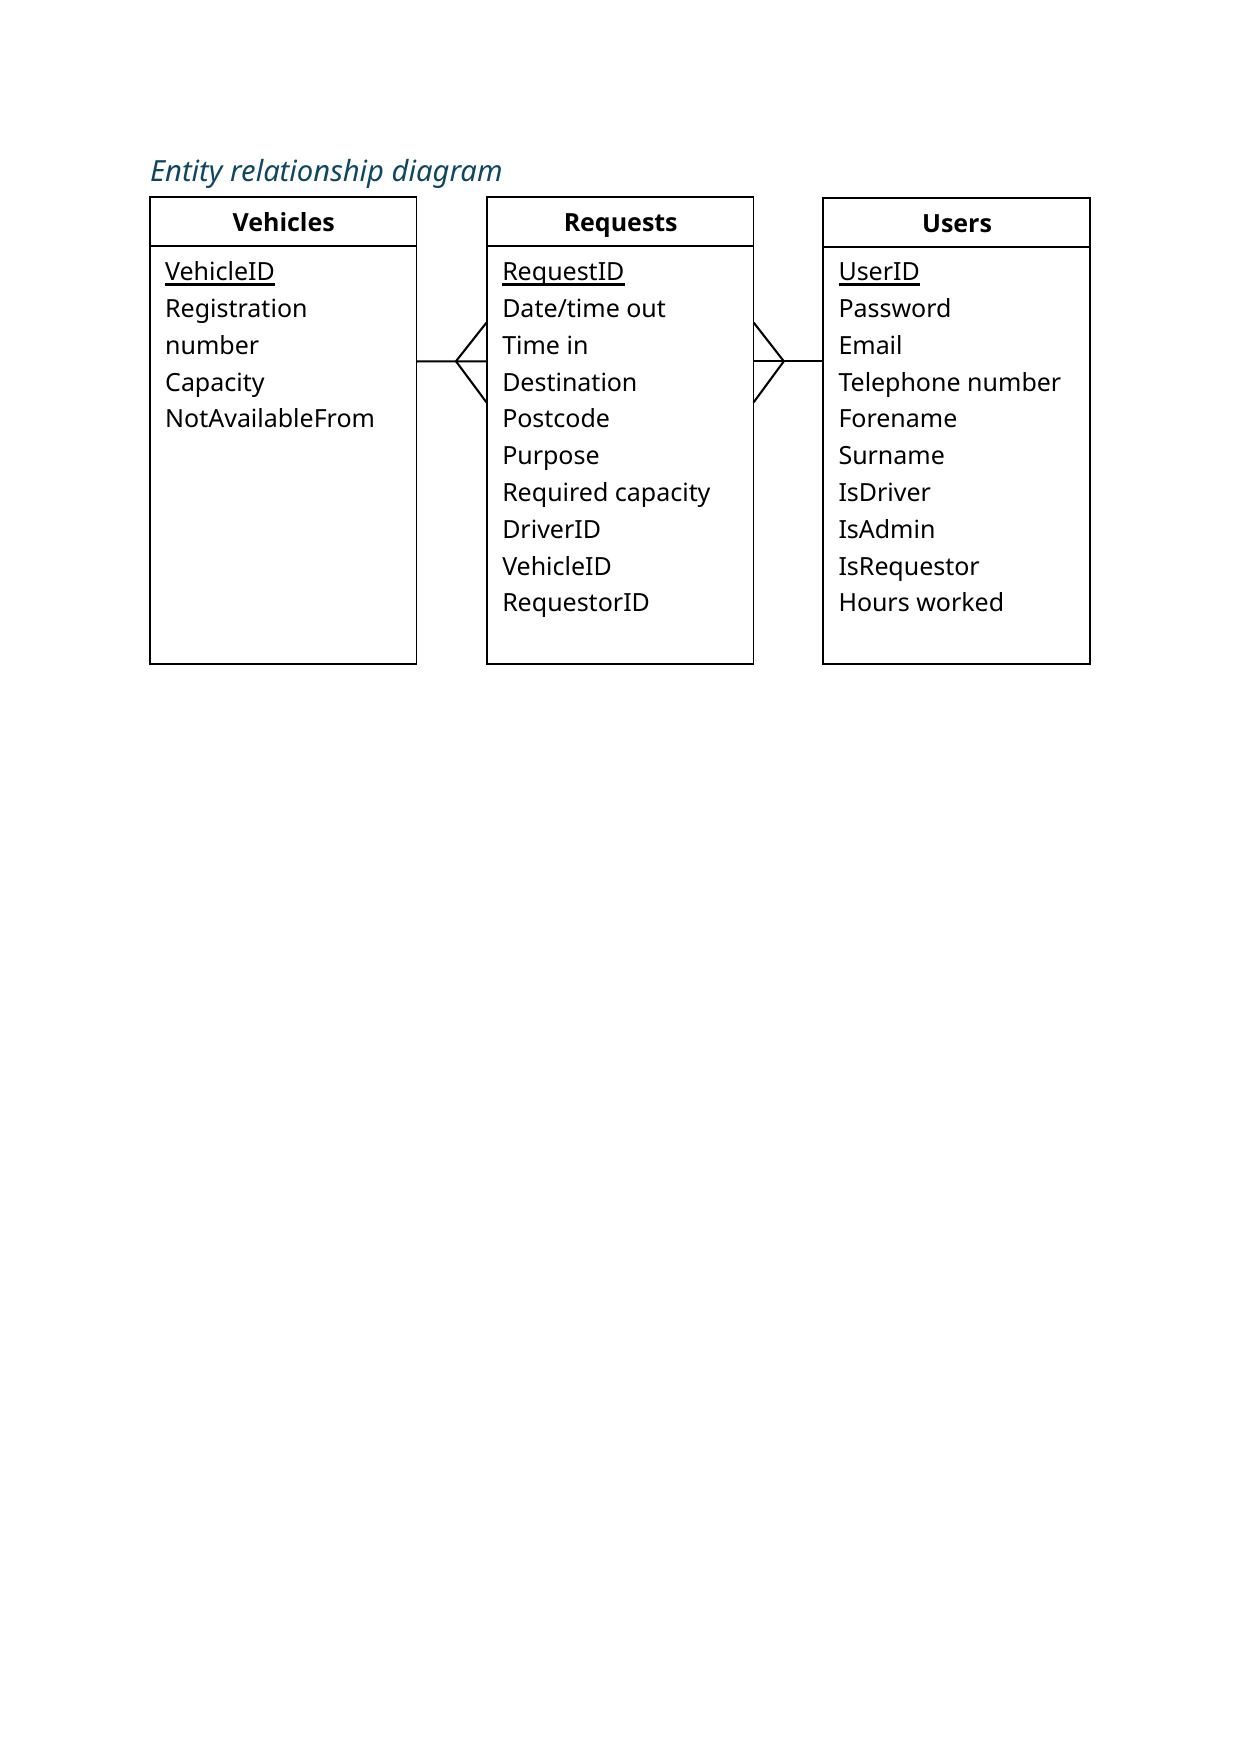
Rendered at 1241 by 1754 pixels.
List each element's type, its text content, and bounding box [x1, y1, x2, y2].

subtitle Entity relationship diagram [150, 150, 1090, 190]
